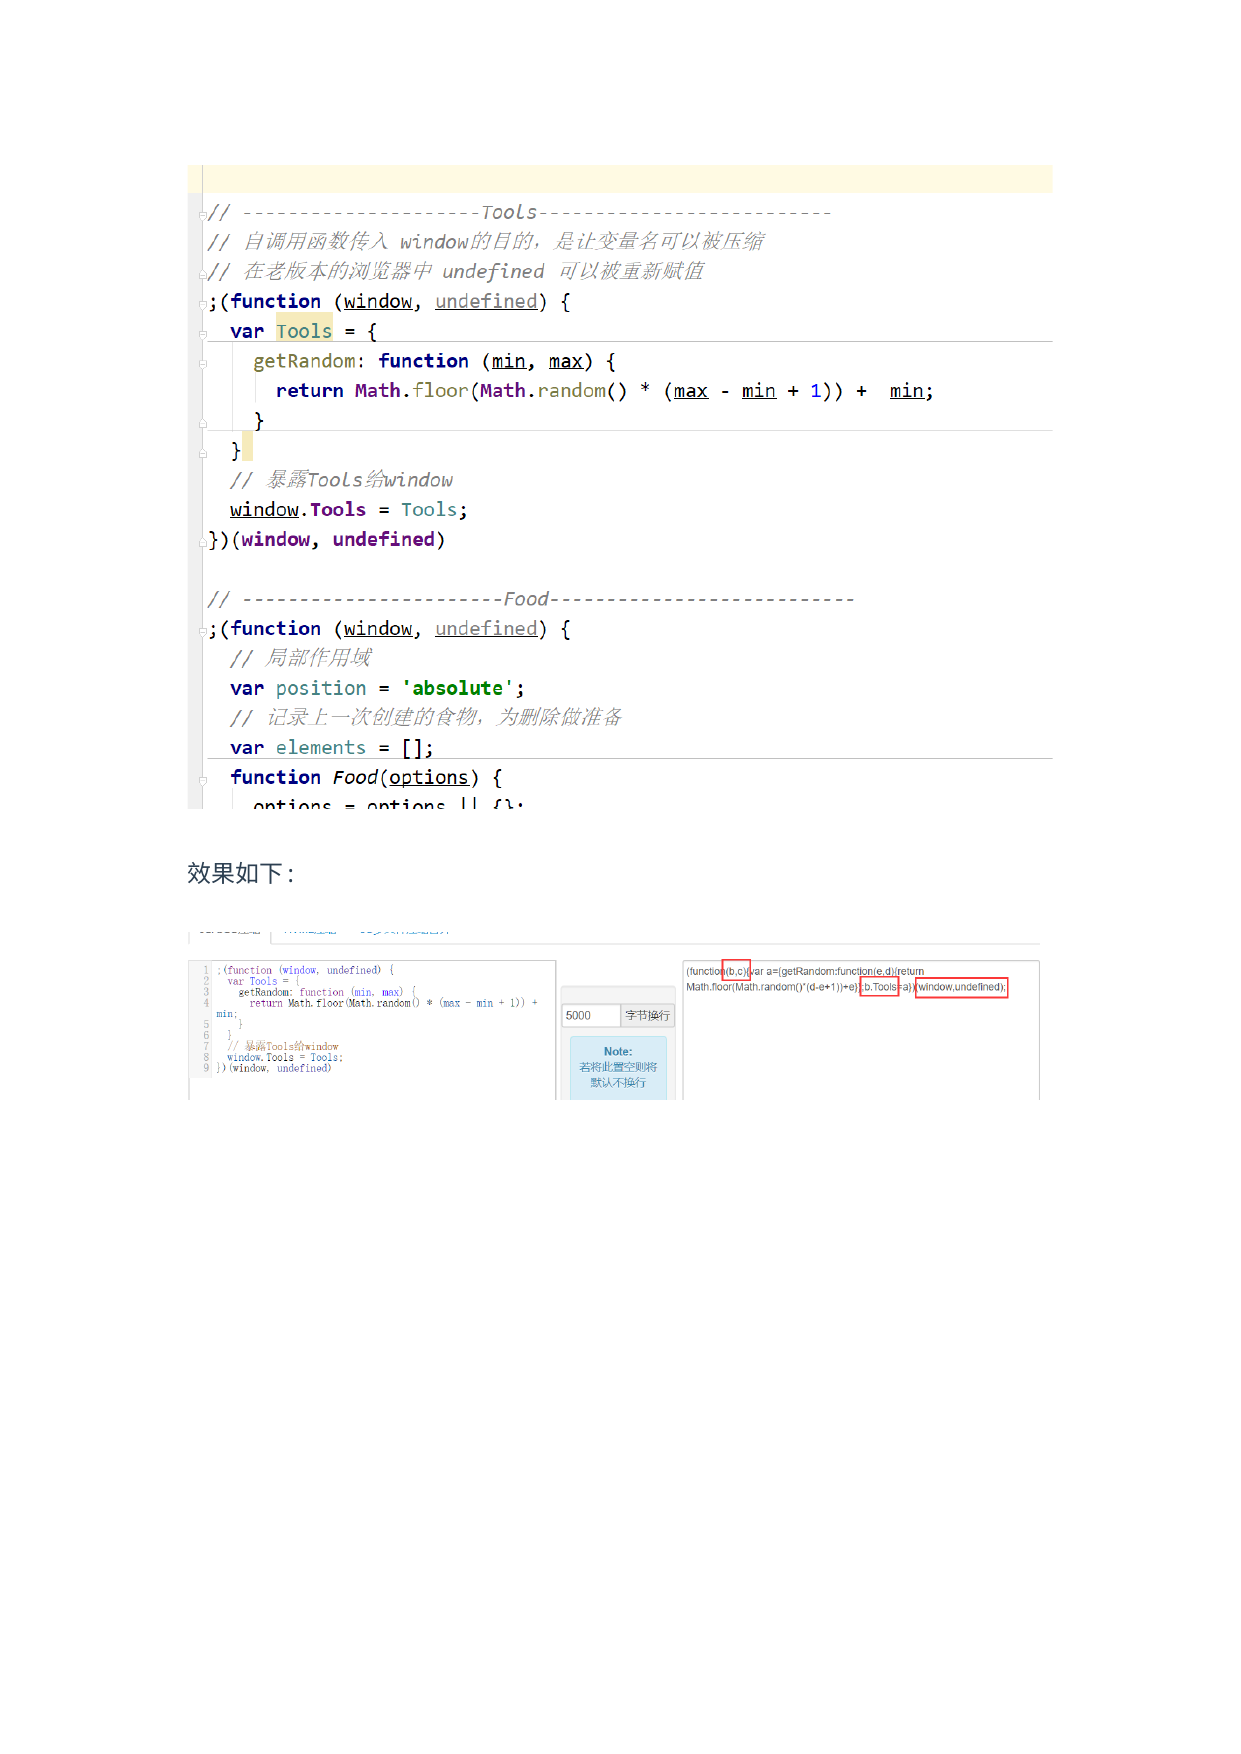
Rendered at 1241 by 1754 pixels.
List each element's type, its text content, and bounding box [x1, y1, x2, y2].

text 效果如下: [187, 839, 1053, 904]
picture [187, 165, 1053, 809]
picture [187, 932, 1053, 1100]
